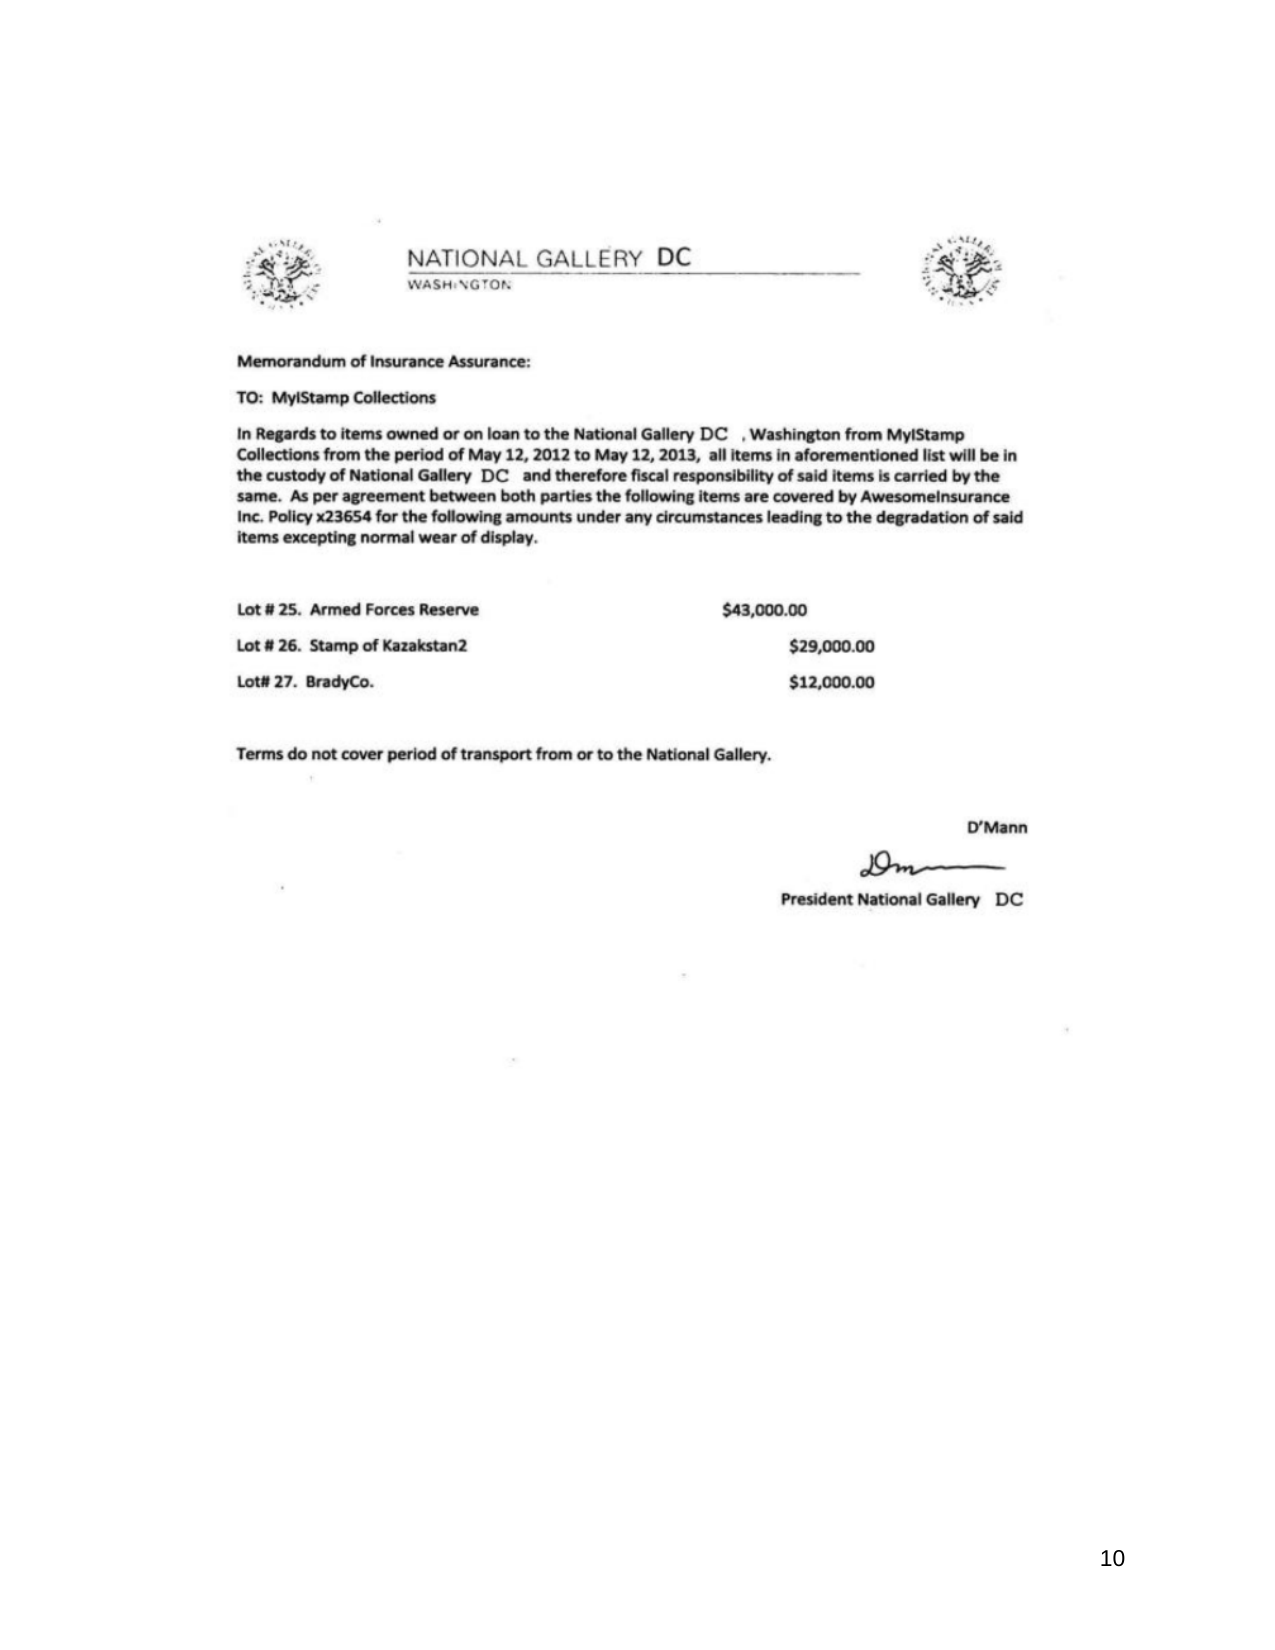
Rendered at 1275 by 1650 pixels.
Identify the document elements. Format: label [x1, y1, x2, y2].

picture [150, 150, 1125, 1086]
